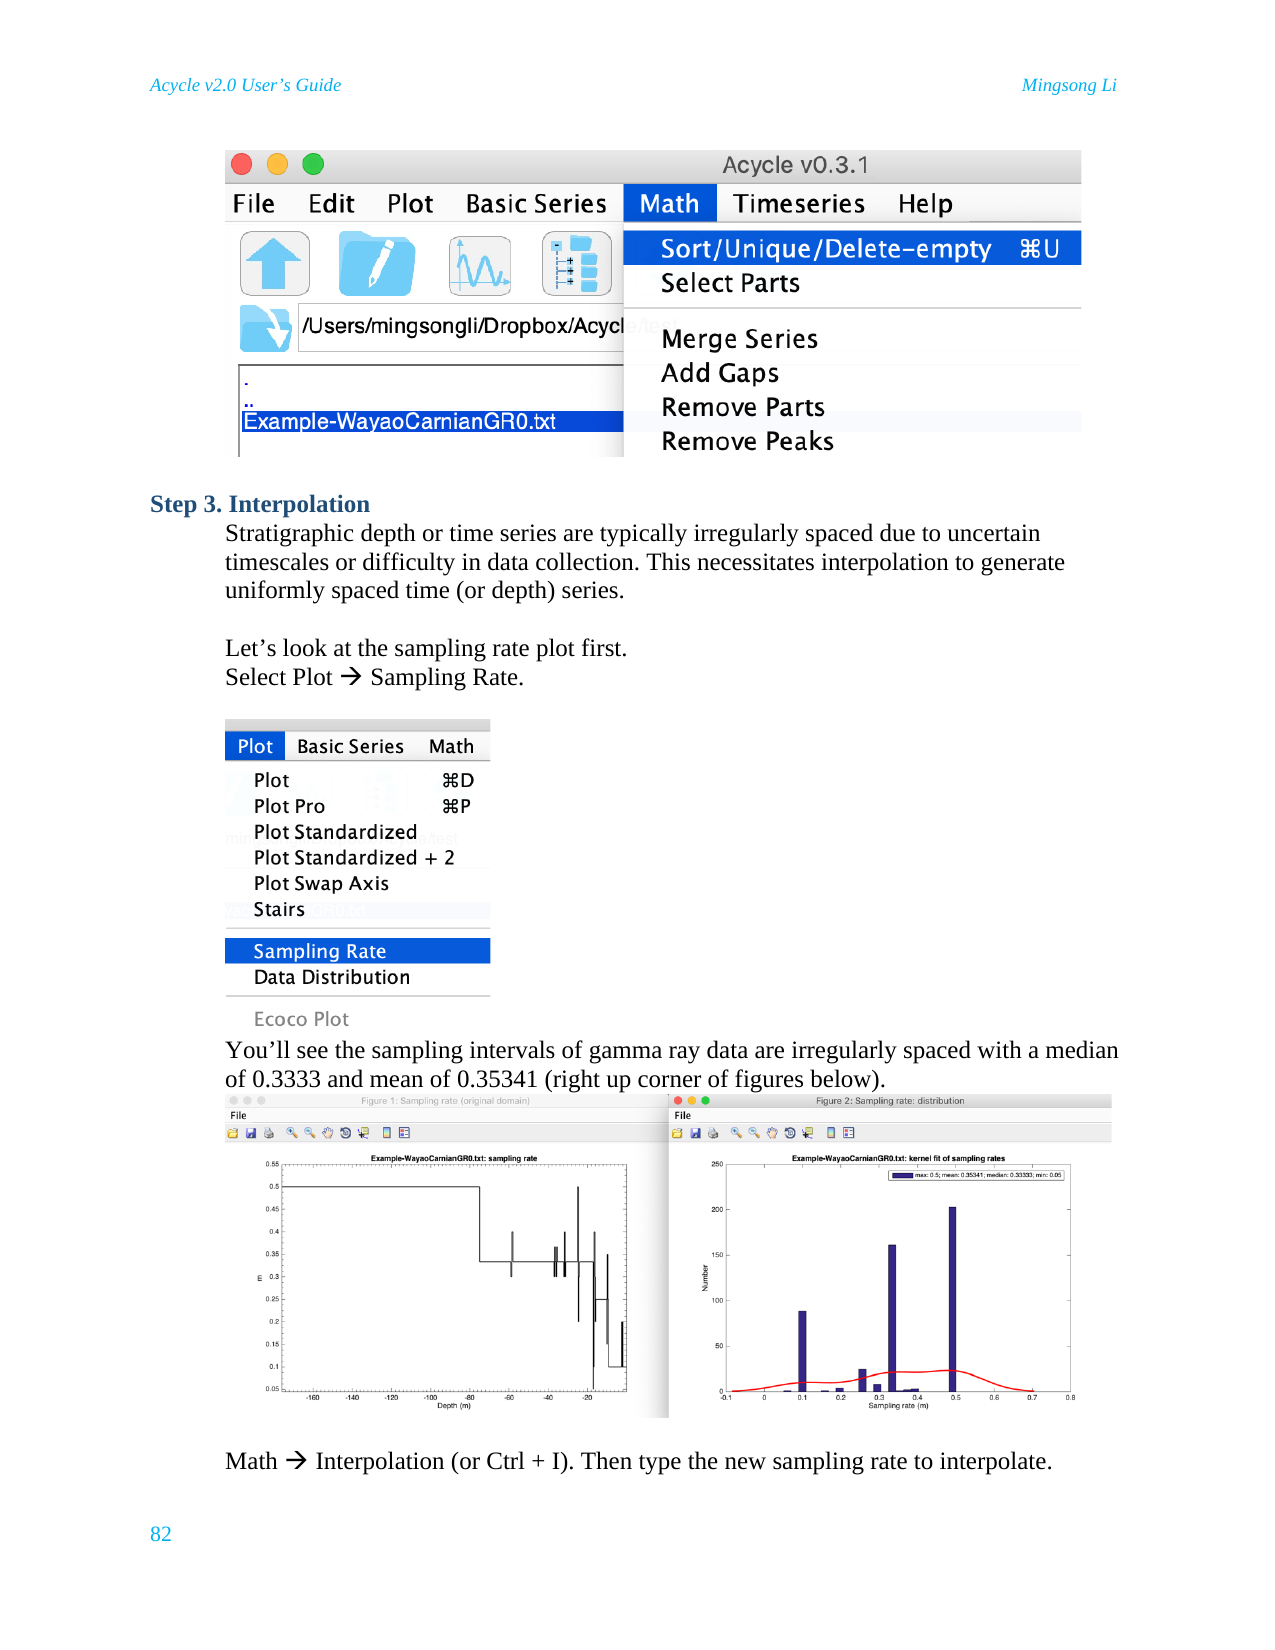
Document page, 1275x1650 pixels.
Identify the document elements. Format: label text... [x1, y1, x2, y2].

text Select Plot Sampling Rate. [225, 662, 1125, 691]
text Let’s look at the sampling rate plot first. [225, 633, 1125, 662]
text Stratigraphic depth or time series are typically irregularly spaced due to uncertain timescales or difficulty in data collection. This necessitates interpolation to generate uniformly spaced time (or depth) series. [225, 518, 1125, 604]
subtitle Step 3. Interpolation [150, 489, 1125, 518]
picture [225, 1094, 1112, 1418]
picture [225, 150, 1082, 457]
text Math Interpolation (or Ctrl + I). Then type the new sampling rate to interpolate. [225, 1446, 1125, 1475]
picture [225, 719, 491, 1035]
picture [151, 81, 157, 89]
